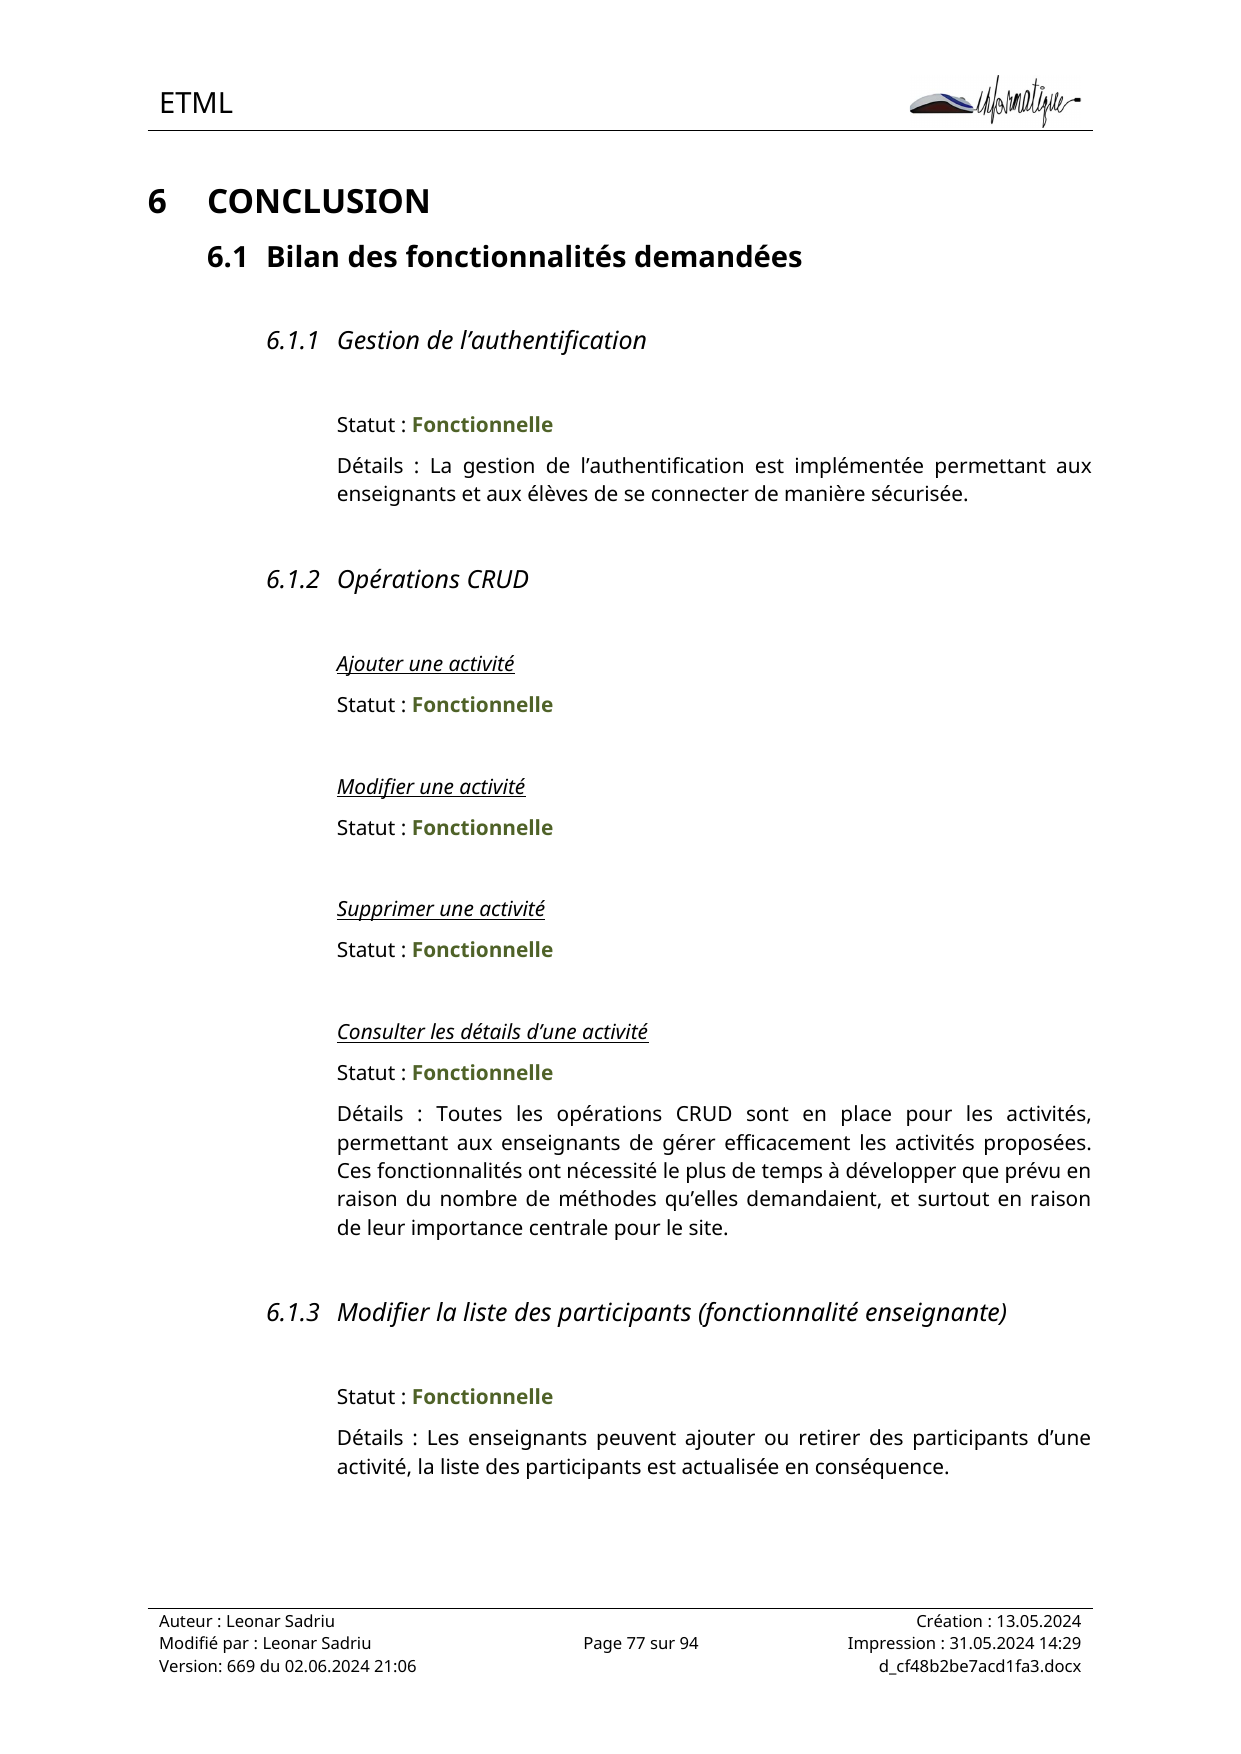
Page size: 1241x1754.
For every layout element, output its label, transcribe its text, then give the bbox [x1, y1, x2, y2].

text Détails : Les enseignants peuvent ajouter ou retirer des participants d’une activité, la liste des participants est actualisée en conséquence. [337, 1423, 1092, 1480]
text Détails : La gestion de l’authentification est implémentée permettant aux enseignants et aux élèves de se connecter de manière sécurisée. [337, 451, 1092, 508]
text Statut : Fonctionnelle [337, 1058, 1092, 1087]
text Ajouter une activité [337, 649, 1092, 677]
subtitle Gestion de l’authentification [266, 323, 1092, 357]
subtitle Bilan des fonctionnalités demandées [207, 236, 1092, 276]
subtitle Opérations CRUD [266, 561, 1092, 596]
text Supprimer une activité [337, 894, 1092, 923]
text Statut : Fonctionnelle [337, 813, 1092, 841]
subtitle Conclusion [148, 178, 1092, 223]
text Consulter les détails d’une activité [337, 1017, 1092, 1046]
picture [909, 75, 1082, 128]
text Statut : Fonctionnelle [337, 410, 1092, 439]
text Statut : Fonctionnelle [337, 1382, 1092, 1411]
text Modifier une activité [337, 772, 1092, 800]
subtitle Modifier la liste des participants (fonctionnalité enseignante) [266, 1295, 1092, 1329]
text Statut : Fonctionnelle [337, 936, 1092, 964]
text Détails : Toutes les opérations CRUD sont en place pour les activités, permettant aux enseignants de gérer efficacement les activités proposées. Ces fonctionnalités ont nécessité le plus de temps à développer que prévu en raison du nombre de méthodes qu’elles demandaient, et surtout en raison de leur importance centrale pour le site. [337, 1099, 1092, 1241]
text Statut : Fonctionnelle [337, 690, 1092, 718]
